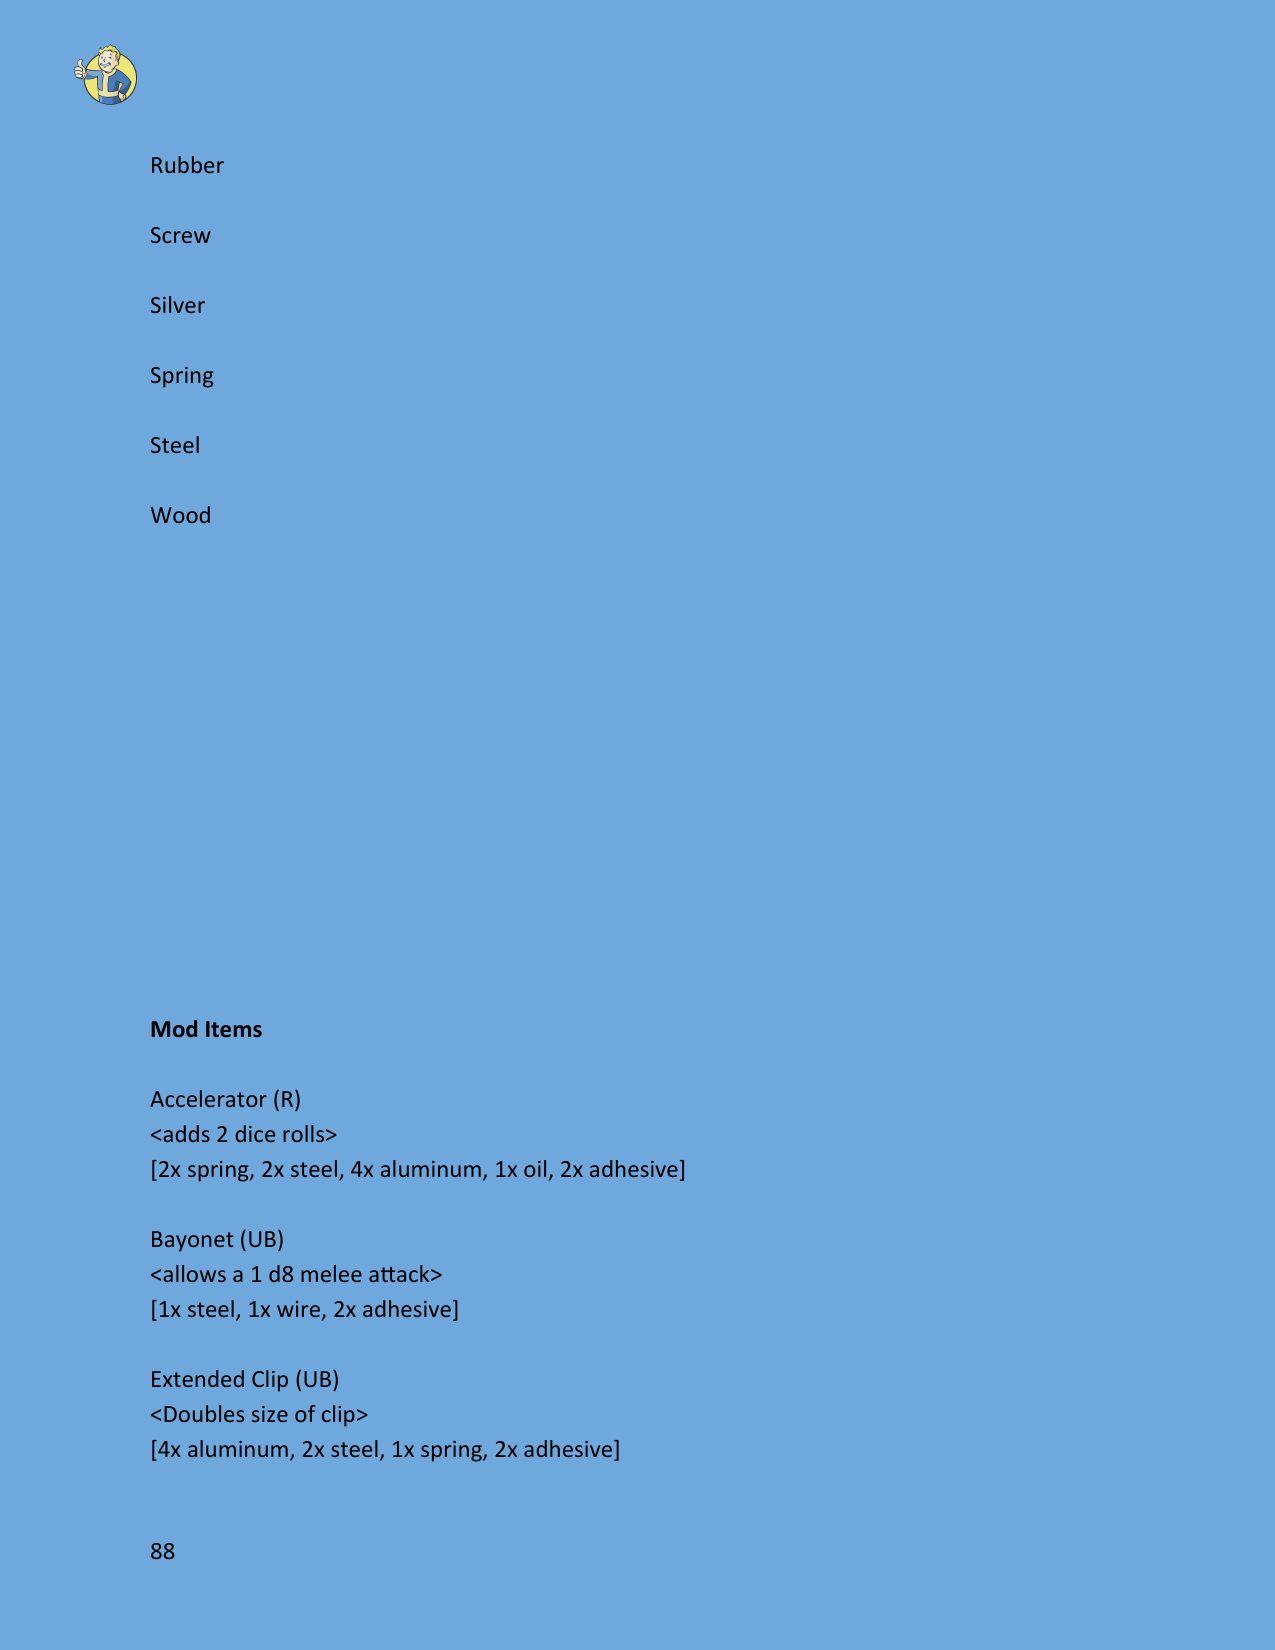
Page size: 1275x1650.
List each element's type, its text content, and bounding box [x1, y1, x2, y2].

text Extended Clip (UB) [150, 1363, 1125, 1394]
text Spring [150, 360, 1125, 391]
text Screw [150, 220, 1125, 251]
text [2x spring, 2x steel, 4x aluminum, 1x oil, 2x adhesive] [150, 1153, 1125, 1184]
text <Doubles size of clip> [150, 1398, 1125, 1429]
text Silver [150, 290, 1125, 321]
text Rubber [150, 150, 1125, 181]
subtitle Mod Items [150, 1013, 1125, 1044]
picture [60, 40, 151, 109]
text Steel [150, 430, 1125, 461]
text <allows a 1 d8 melee attack> [150, 1258, 1125, 1289]
text <adds 2 dice rolls> [150, 1118, 1125, 1149]
text Accelerator (R) [150, 1083, 1125, 1114]
text Bayonet (UB) [150, 1223, 1125, 1254]
text Wood [150, 500, 1125, 531]
text [4x aluminum, 2x steel, 1x spring, 2x adhesive] [150, 1433, 1125, 1464]
text [1x steel, 1x wire, 2x adhesive] [150, 1293, 1125, 1324]
